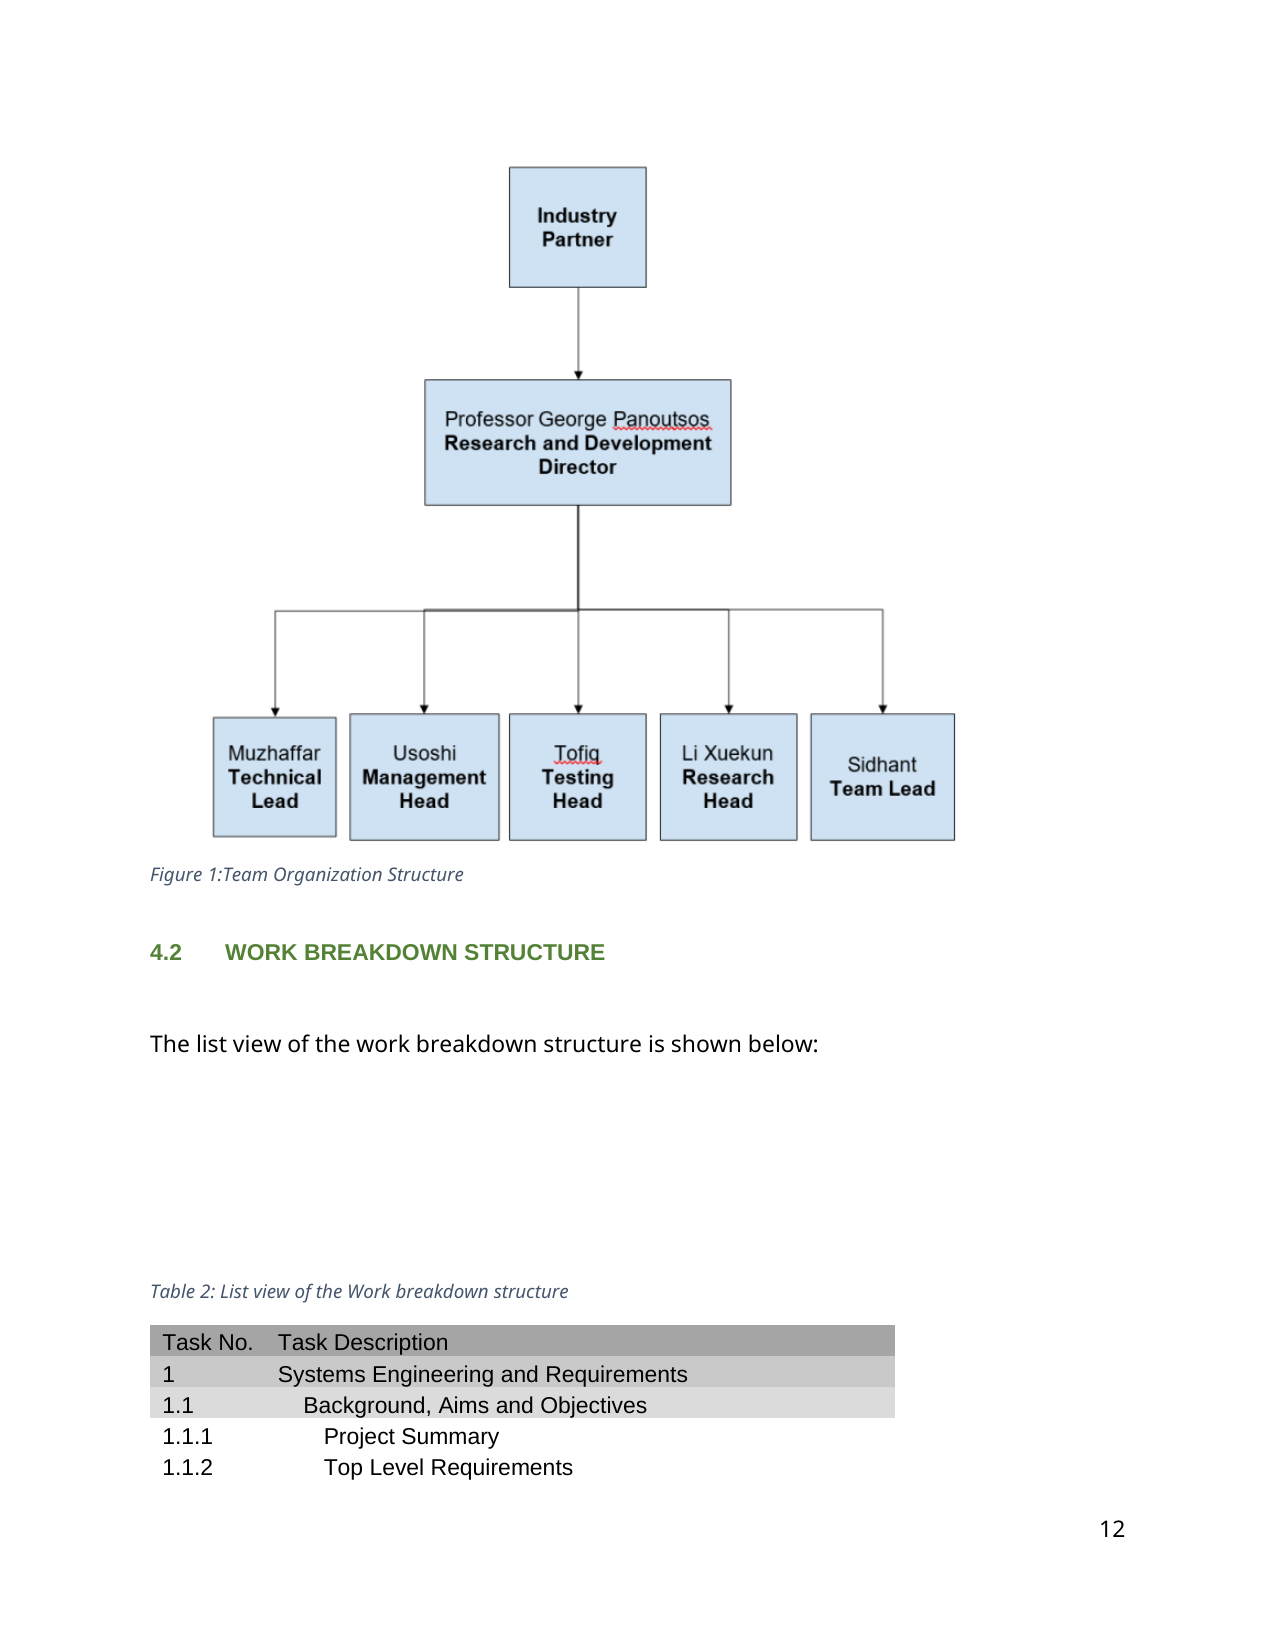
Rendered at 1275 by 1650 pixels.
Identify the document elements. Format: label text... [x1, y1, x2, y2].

table_cell 1.1.2 [150, 1450, 266, 1481]
table_cell Project Summary [266, 1418, 895, 1449]
text The list view of the work breakdown structure is shown below: [150, 1028, 1125, 1059]
table_header Task Description [266, 1325, 895, 1356]
table_cell 1 [150, 1356, 266, 1387]
text Table 2: List view of the Work breakdown structure [150, 1278, 1125, 1304]
table_cell 1.1 [150, 1387, 266, 1418]
table_cell 1.1.1 [150, 1418, 266, 1449]
subtitle WORK BREAKDOWN STRUCTURE [150, 939, 1125, 966]
table_header Task No. [150, 1325, 266, 1356]
table_cell Background, Aims and Objectives [266, 1387, 895, 1418]
table_cell Systems Engineering and Requirements [266, 1356, 895, 1387]
picture [150, 150, 976, 862]
table_cell Top Level Requirements [266, 1450, 895, 1481]
text Figure 1:Team Organization Structure [150, 862, 1125, 887]
